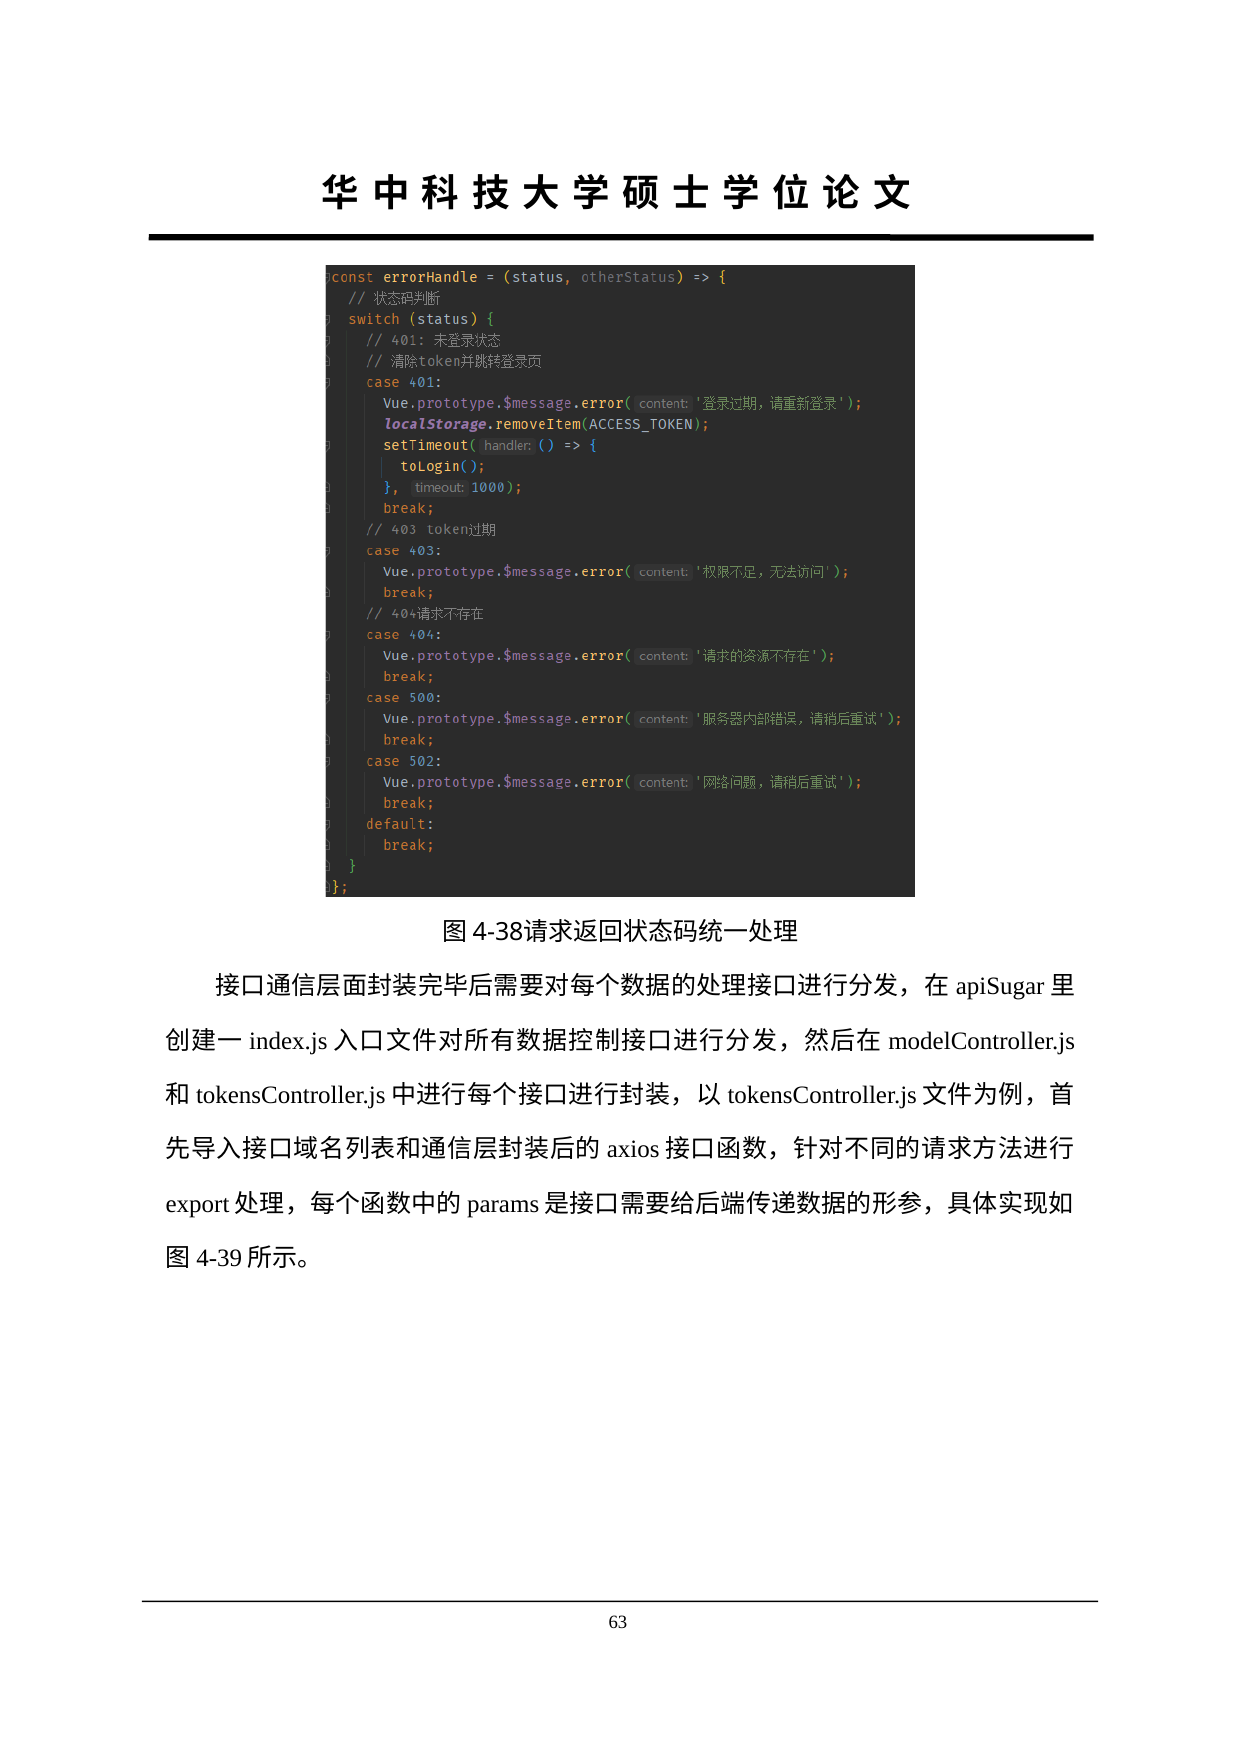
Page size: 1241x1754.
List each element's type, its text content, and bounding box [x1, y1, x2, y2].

picture [325, 265, 915, 897]
